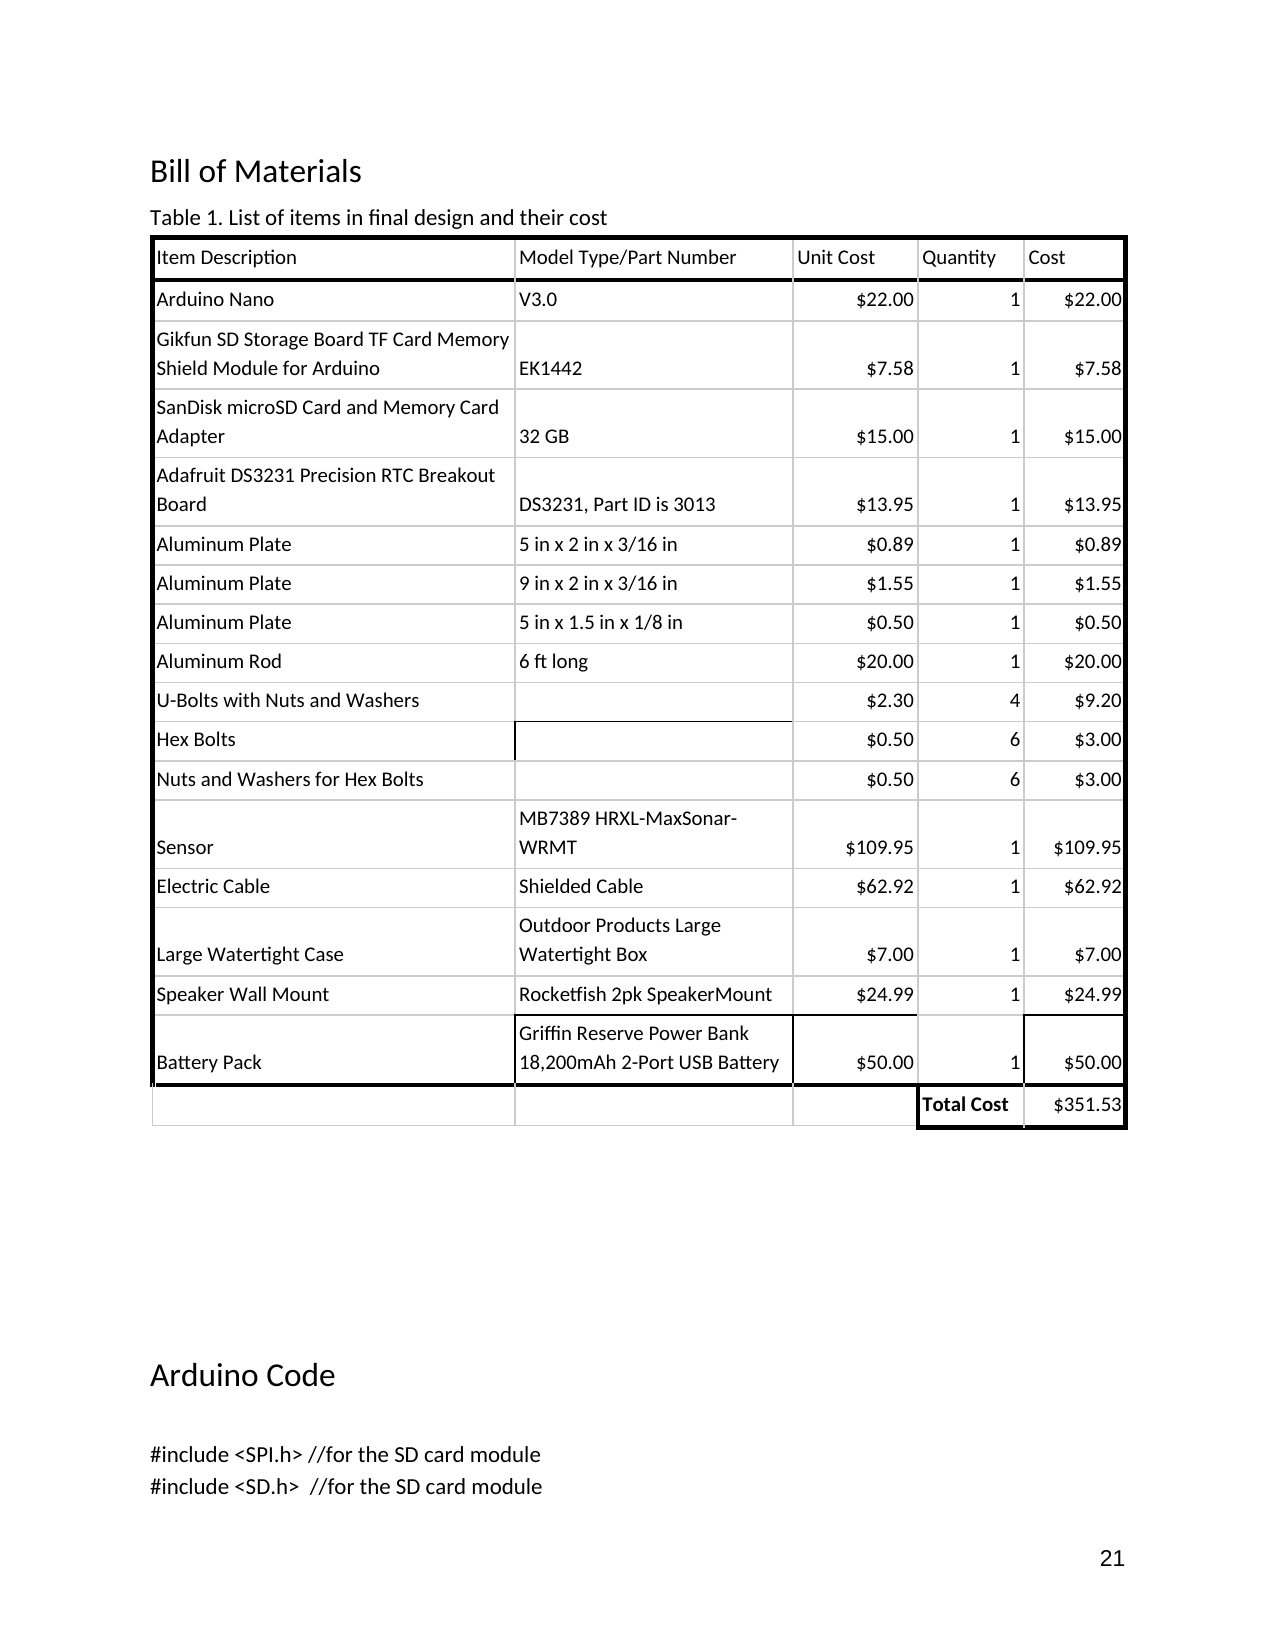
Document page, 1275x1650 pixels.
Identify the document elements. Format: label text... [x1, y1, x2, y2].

table_cell $13.95 [794, 458, 917, 525]
table_cell 1 [919, 869, 1023, 907]
table_cell $15.00 [794, 390, 917, 457]
subtitle Bill of Materials [150, 150, 1125, 191]
table_cell $9.20 [1025, 683, 1123, 721]
table_cell 1 [919, 527, 1023, 564]
table_cell 1 [919, 908, 1023, 975]
table_cell [516, 722, 792, 760]
table_cell Aluminum Plate [155, 605, 514, 642]
table_cell Large Watertight Case [155, 908, 514, 975]
table_cell Electric Cable [155, 869, 514, 907]
table_header Model Type/Part Number [516, 240, 792, 278]
table_cell $7.58 [1025, 322, 1123, 388]
table_cell $50.00 [1025, 1016, 1123, 1082]
table_cell Outdoor Products Large Watertight Box [516, 908, 792, 975]
table_cell Aluminum Plate [155, 527, 514, 564]
table_cell $0.50 [794, 722, 917, 760]
table_cell Adafruit DS3231 Precision RTC Breakout Board [155, 458, 514, 525]
table_cell $20.00 [794, 644, 917, 682]
table_header Cost [1025, 240, 1123, 278]
table_cell 1 [919, 282, 1023, 320]
table_cell [516, 683, 792, 721]
table_cell Battery Pack [155, 1016, 514, 1082]
table_cell $0.50 [794, 762, 917, 799]
table_header Item Description [155, 240, 514, 278]
table_cell 1 [919, 644, 1023, 682]
table_cell 4 [919, 683, 1023, 721]
table_cell Hex Bolts [155, 722, 514, 760]
table_cell $20.00 [1025, 644, 1123, 682]
table_cell $1.55 [794, 566, 917, 603]
table_cell 6 ft long [516, 644, 792, 682]
table_cell $24.99 [794, 977, 917, 1014]
table_cell MB7389 HRXL-MaxSonar-WRMT [516, 801, 792, 867]
table_cell Total Cost [920, 1087, 1023, 1125]
table_cell 5 in x 2 in x 3/16 in [516, 527, 792, 564]
text #include <SD.h> //for the SD card module [150, 1472, 1125, 1500]
table_cell $7.00 [1025, 908, 1123, 975]
table_cell $13.95 [1025, 458, 1123, 525]
table_cell $7.00 [794, 908, 917, 975]
text #include <SPI.h> //for the SD card module [150, 1440, 1125, 1468]
table_cell 1 [919, 566, 1023, 603]
table_cell DS3231, Part ID is 3013 [516, 458, 792, 525]
text Table 1. List of items in final design and their cost [150, 203, 1125, 231]
table_cell 6 [919, 722, 1023, 760]
table_cell $22.00 [794, 282, 917, 320]
table_cell $24.99 [1025, 977, 1123, 1014]
table_header Quantity [919, 240, 1023, 278]
table_cell Aluminum Plate [155, 566, 514, 603]
table_cell 9 in x 2 in x 3/16 in [516, 566, 792, 603]
table_cell 5 in x 1.5 in x 1/8 in [516, 605, 792, 642]
table_cell Rocketfish 2pk SpeakerMount [516, 977, 792, 1014]
table_cell $3.00 [1025, 762, 1123, 799]
table_cell 1 [919, 390, 1023, 457]
table_cell $109.95 [794, 801, 917, 867]
table_cell U-Bolts with Nuts and Washers [155, 683, 514, 721]
table_cell V3.0 [516, 282, 792, 320]
subtitle Arduino Code [150, 1354, 1125, 1395]
table_cell $0.50 [794, 605, 917, 642]
table_cell 1 [919, 322, 1023, 388]
table_cell 6 [919, 762, 1023, 799]
table_cell 1 [919, 605, 1023, 642]
table_cell $62.92 [1025, 869, 1123, 907]
table_cell Gikfun SD Storage Board TF Card Memory Shield Module for Arduino [155, 322, 514, 388]
table_cell $1.55 [1025, 566, 1123, 603]
table_cell $3.00 [1025, 722, 1123, 760]
table_cell $15.00 [1025, 390, 1123, 457]
table_cell SanDisk microSD Card and Memory Card Adapter [155, 390, 514, 457]
table_cell Griffin Reserve Power Bank 18,200mAh 2-Port USB Battery [516, 1016, 792, 1082]
table_cell 1 [919, 1016, 1023, 1082]
table_cell Arduino Nano [155, 282, 514, 320]
table_cell [516, 762, 792, 799]
table_cell $0.89 [1025, 527, 1123, 564]
table_cell Speaker Wall Mount [155, 977, 514, 1014]
table_cell $50.00 [794, 1016, 917, 1082]
table_cell $7.58 [794, 322, 917, 388]
table_cell 1 [919, 458, 1023, 525]
table_cell $109.95 [1025, 801, 1123, 867]
table_cell $2.30 [794, 683, 917, 721]
table_cell 32 GB [516, 390, 792, 457]
table_cell 1 [919, 801, 1023, 867]
table_cell $22.00 [1025, 282, 1123, 320]
table_cell Sensor [155, 801, 514, 867]
table_cell [153, 1083, 514, 1125]
table_cell Shielded Cable [516, 869, 792, 907]
table_cell $0.89 [794, 527, 917, 564]
table_cell EK1442 [516, 322, 792, 388]
table_header Unit Cost [794, 240, 917, 278]
table_cell [794, 1087, 916, 1125]
table_cell $62.92 [794, 869, 917, 907]
table_cell $351.53 [1025, 1087, 1123, 1125]
table_cell $0.50 [1025, 605, 1123, 642]
table_cell 1 [919, 977, 1023, 1014]
table_cell Nuts and Washers for Hex Bolts [155, 762, 514, 799]
table_cell Aluminum Rod [155, 644, 514, 682]
table_cell [516, 1087, 792, 1125]
